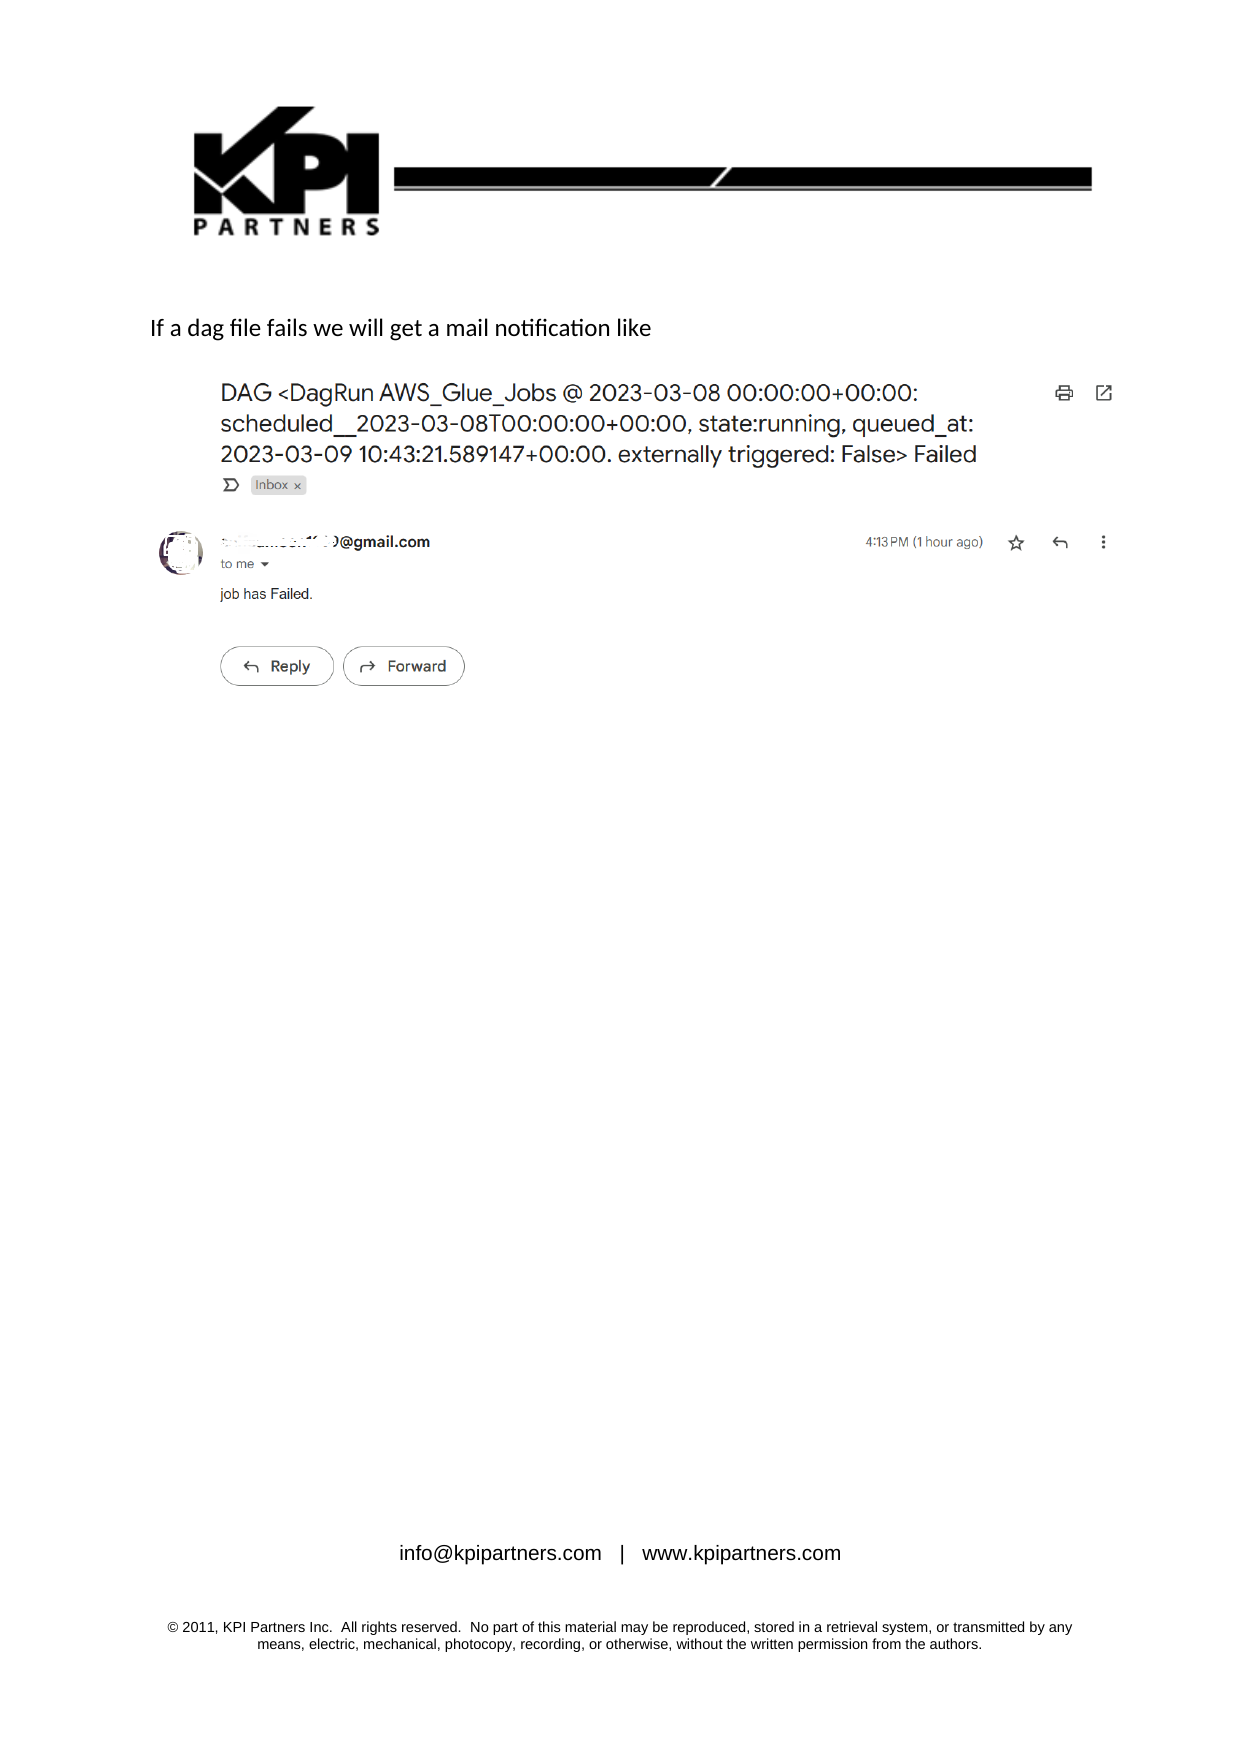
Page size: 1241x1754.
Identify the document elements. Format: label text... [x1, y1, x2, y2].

picture [150, 362, 1125, 712]
text If a dag file fails we will get a mail notification like [150, 312, 1090, 343]
picture [150, 73, 1094, 252]
